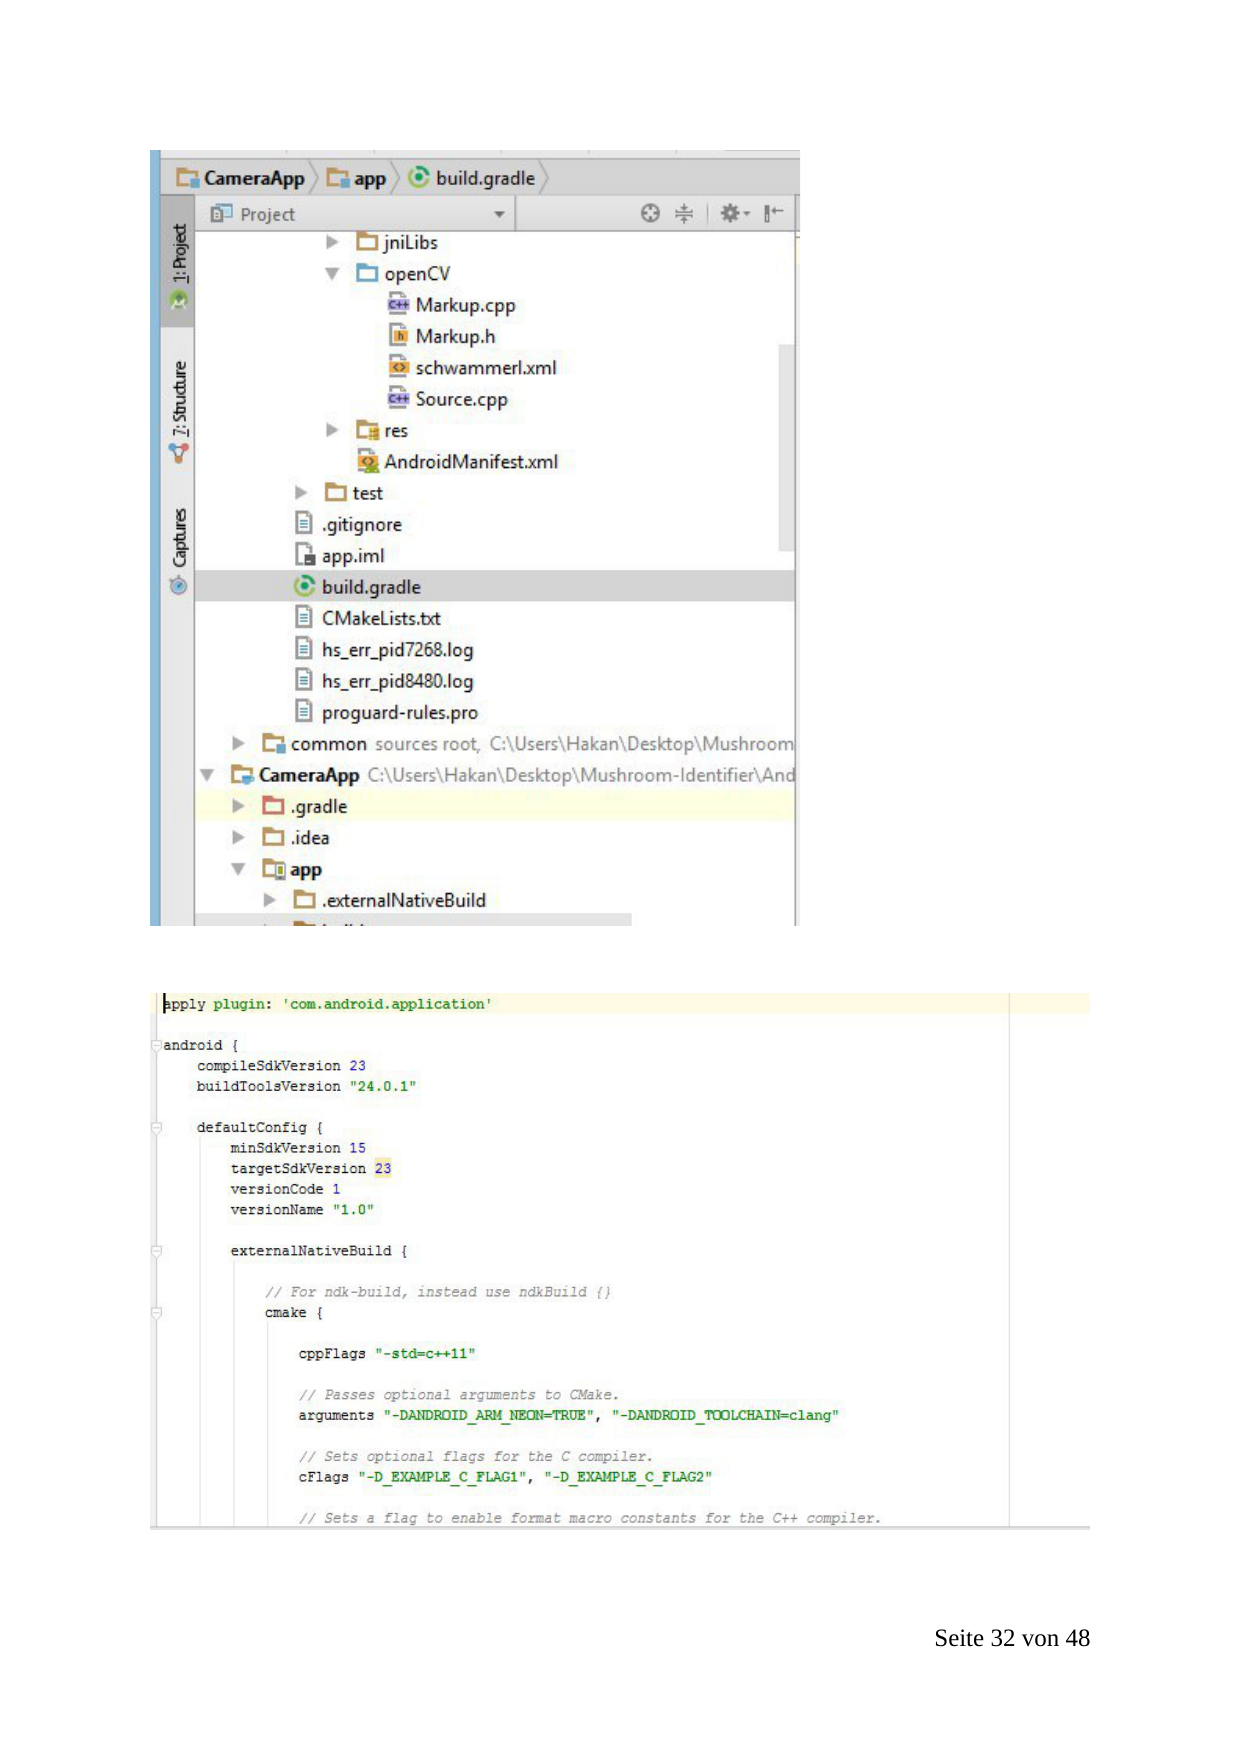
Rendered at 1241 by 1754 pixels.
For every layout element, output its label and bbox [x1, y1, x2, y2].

picture [150, 993, 1091, 1530]
picture [150, 150, 800, 926]
